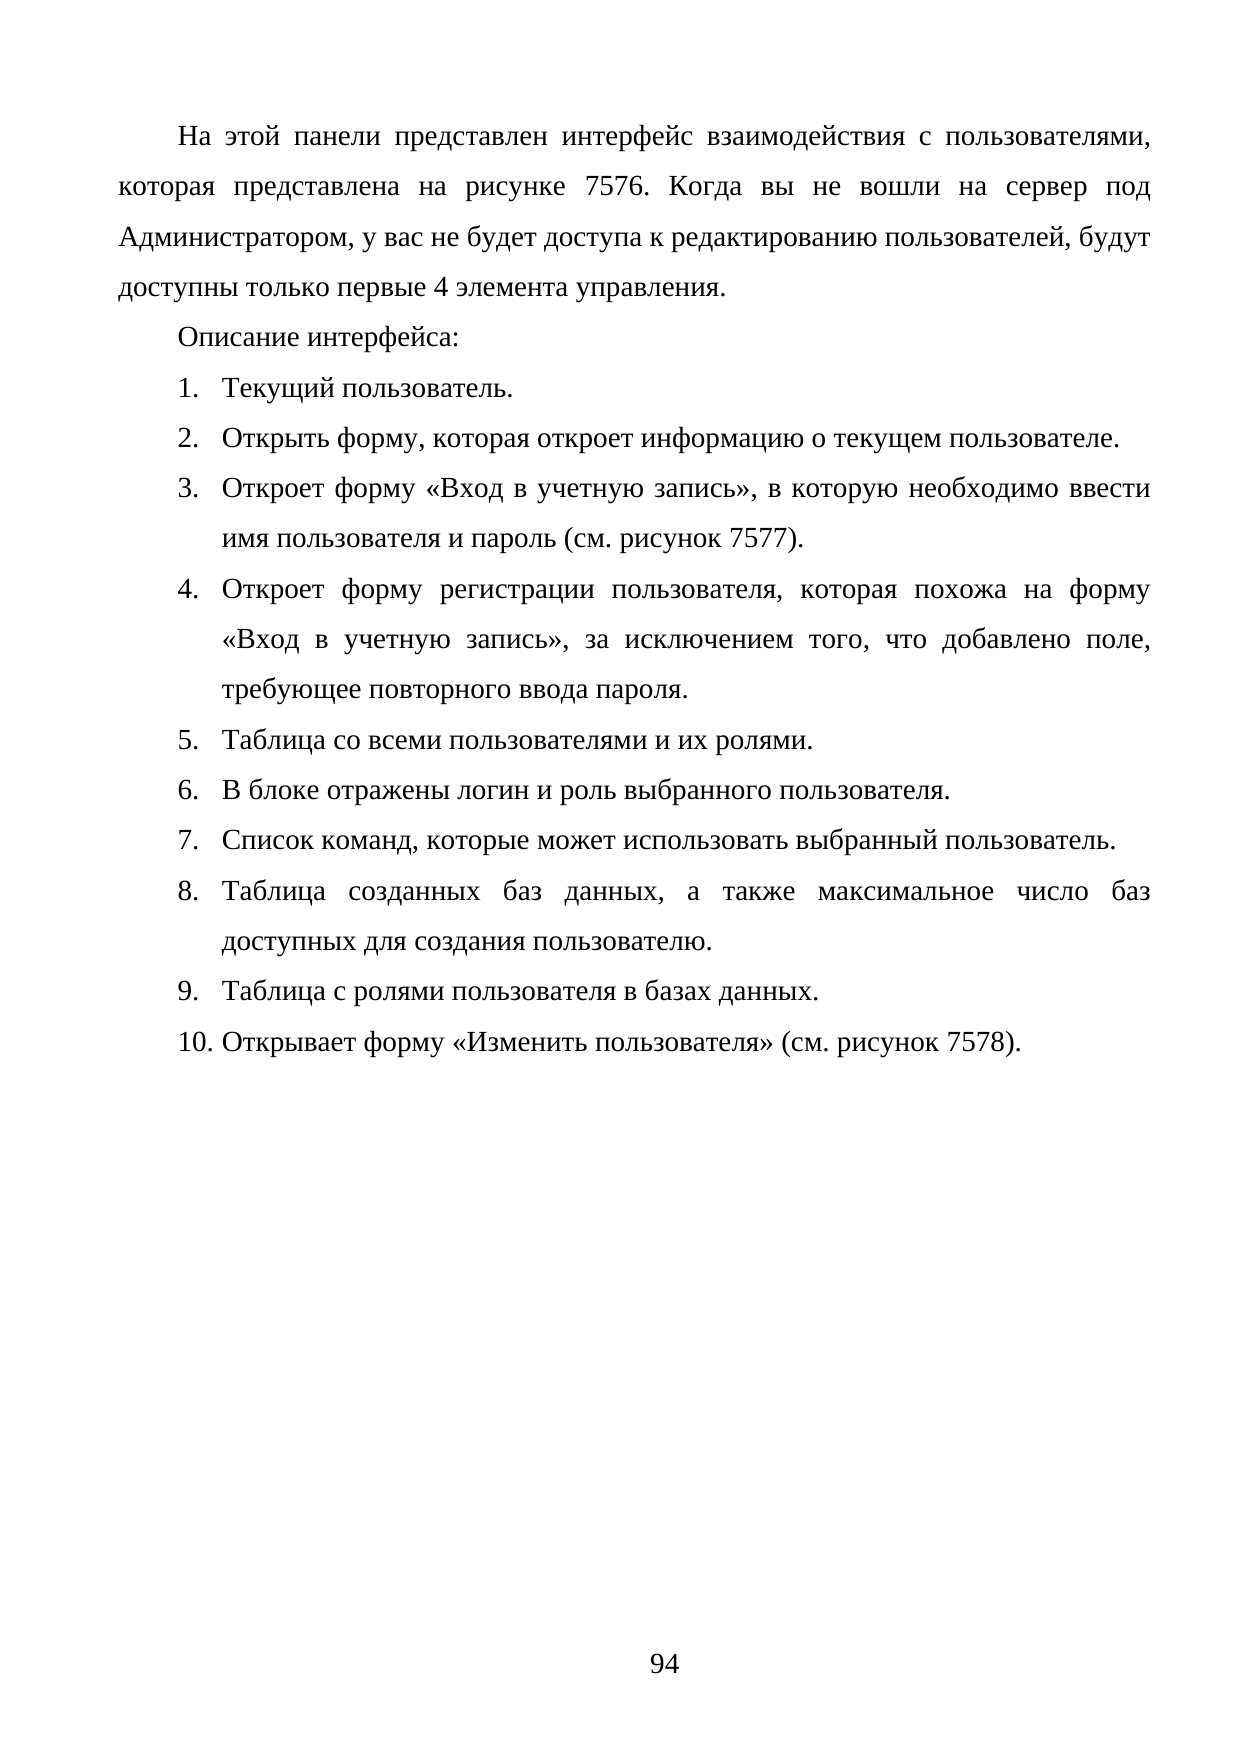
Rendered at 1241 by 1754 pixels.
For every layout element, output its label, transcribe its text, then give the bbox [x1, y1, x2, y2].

list Текущий пользователь. [177, 370, 1152, 403]
list Таблица с ролями пользователя в базах данных. [177, 973, 1152, 1007]
list Открывает форму «Изменить пользователя» (см. рисунок 78). [177, 1024, 1152, 1057]
text Описание интерфейса: [118, 319, 1152, 353]
list В блоке отражены логин и роль выбранного пользователя. [177, 772, 1152, 806]
list Откроет форму «Вход в учетную запись», в которую необходимо ввести имя пользователя и пароль (см. рисунок 77). [177, 470, 1152, 554]
list Таблица со всеми пользователями и их ролями. [177, 722, 1152, 755]
text На этой панели представлен интерфейс взаимодействия с пользователями, которая представлена на рисунке 76. Когда вы не вошли на сервер под Администратором, у вас не будет доступа к редактированию пользователей, будут доступны только первые 4 элемента управления. [118, 118, 1152, 303]
list Откроет форму регистрации пользователя, которая похожа на форму «Вход в учетную запись», за исключением того, что добавлено поле, требующее повторного ввода пароля. [177, 571, 1152, 705]
list Открыть форму, которая откроет информацию о текущем пользователе. [177, 420, 1152, 453]
list Таблица созданных баз данных, а также максимальное число баз доступных для создания пользователю. [177, 873, 1152, 957]
list Список команд, которые может использовать выбранный пользователь. [177, 822, 1152, 856]
